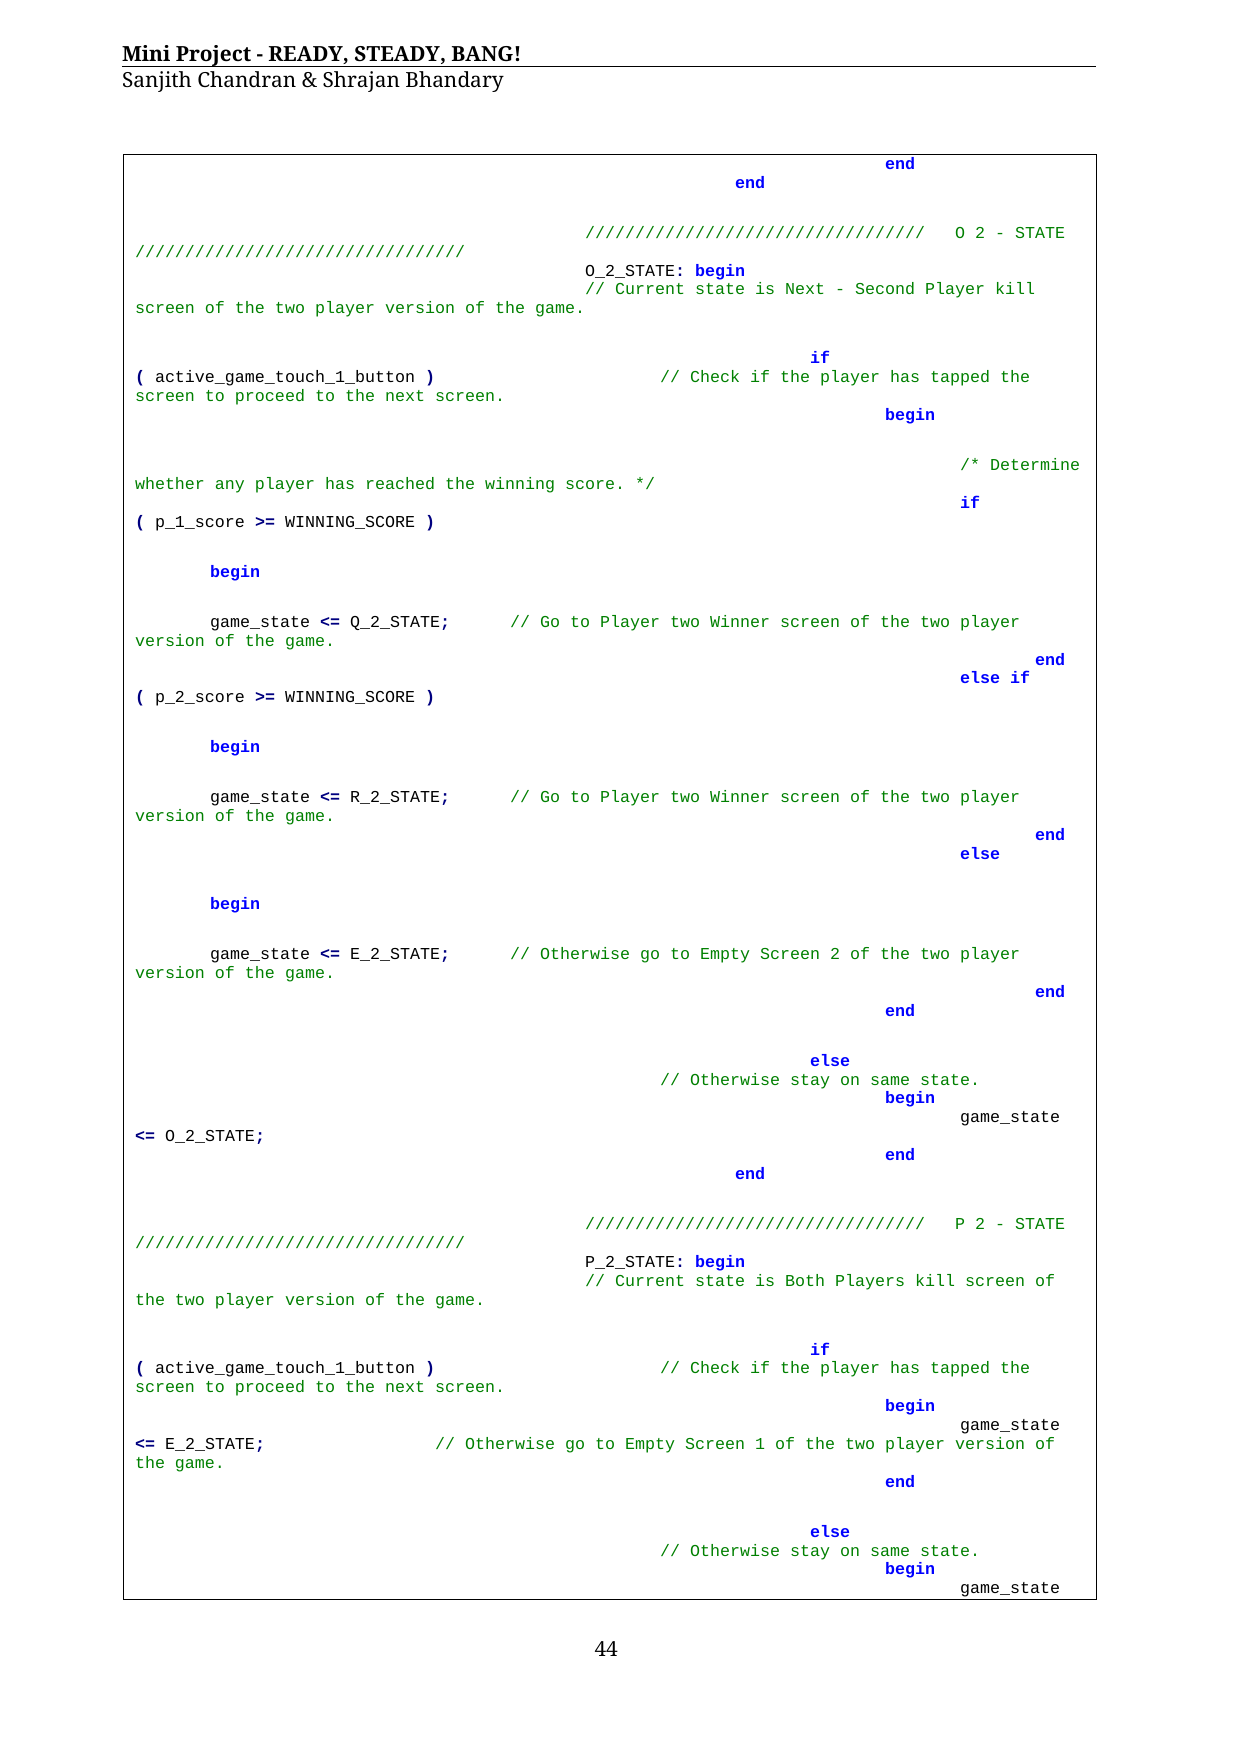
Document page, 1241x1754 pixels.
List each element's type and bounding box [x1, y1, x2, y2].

table_cell [124, 155, 1096, 1599]
